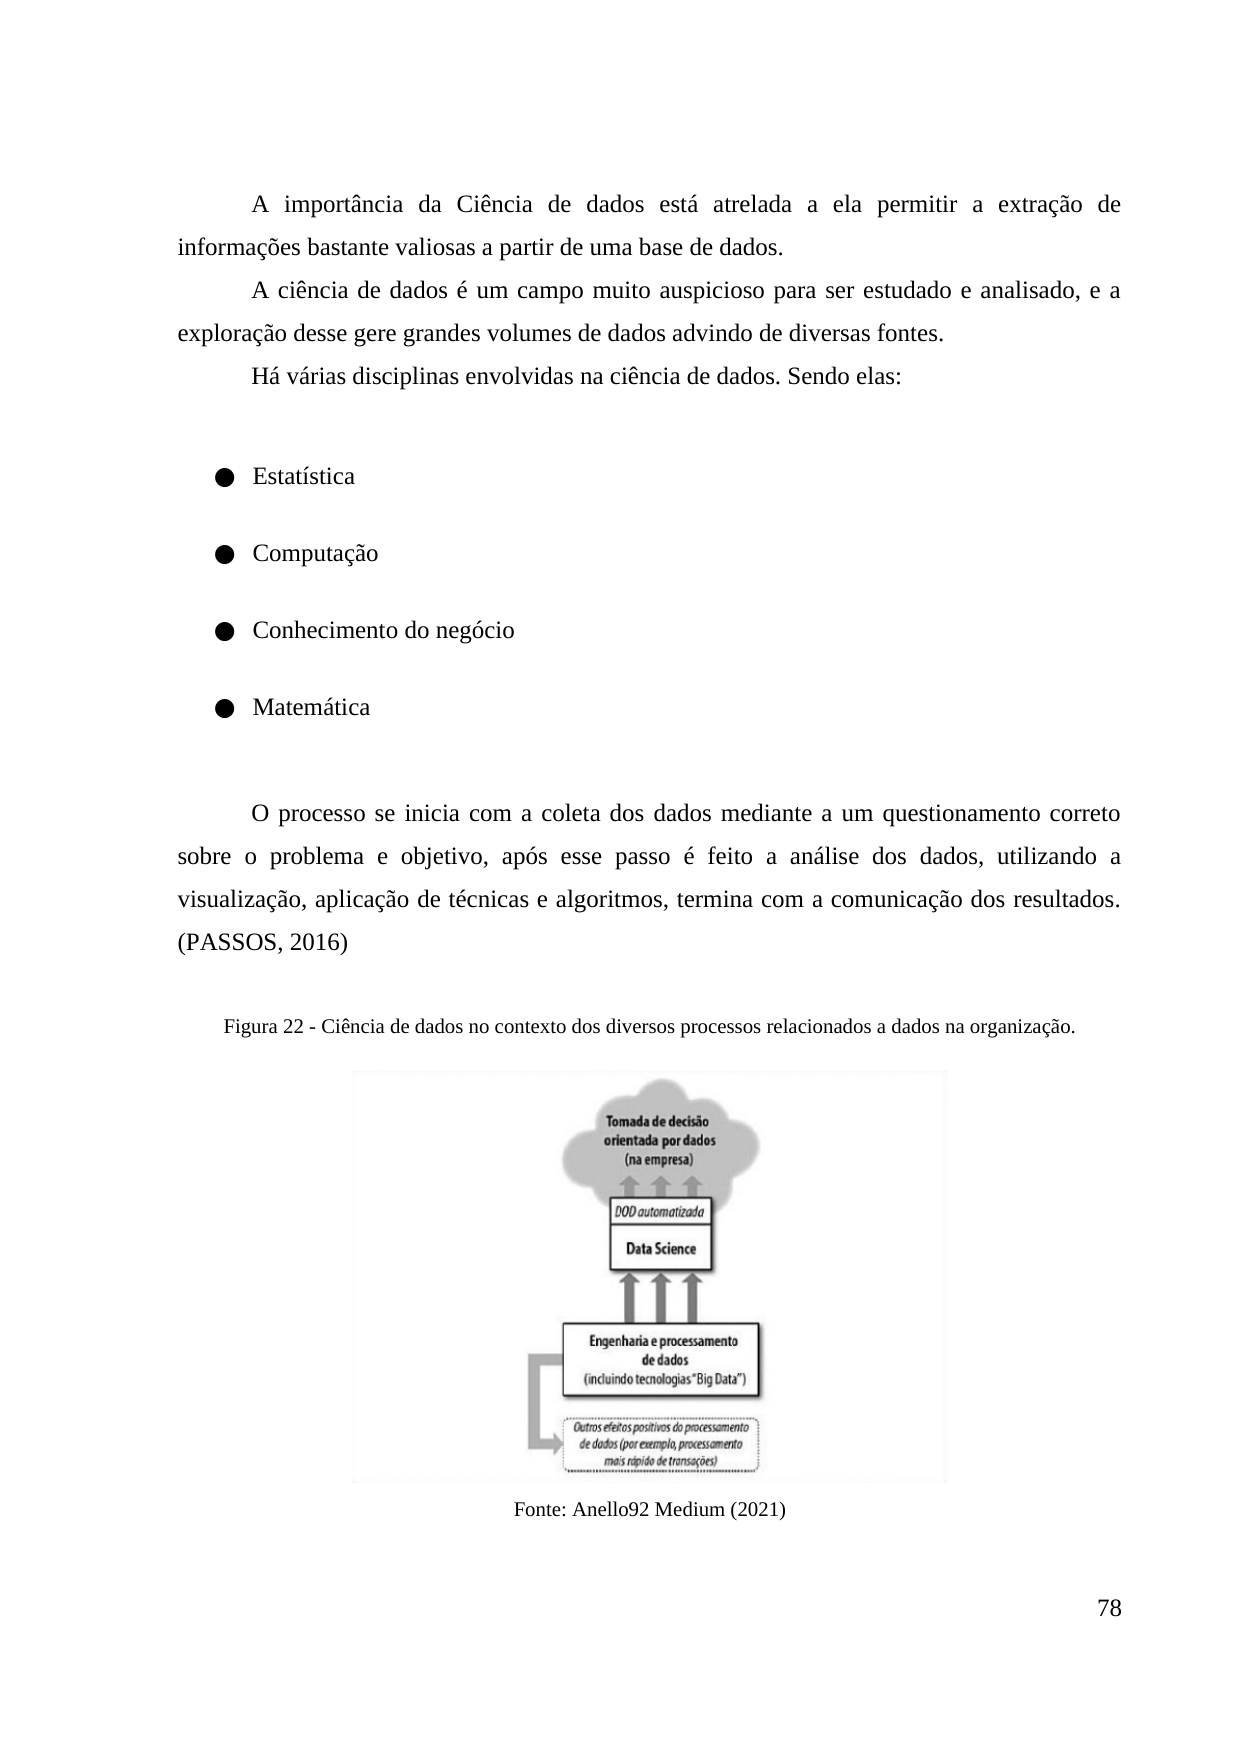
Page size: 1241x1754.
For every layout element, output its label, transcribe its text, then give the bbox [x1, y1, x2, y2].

text Há várias disciplinas envolvidas na ciência de dados. Sendo elas: [177, 361, 1122, 390]
list Computação [140, 524, 1122, 576]
list Estatística [140, 447, 1122, 499]
text A importância da Ciência de dados está atrelada a ela permitir a extração de informações bastante valiosas a partir de uma base de dados. [177, 189, 1122, 261]
text Fonte: Anello92 Medium (2021) [177, 1497, 1122, 1521]
text A ciência de dados é um campo muito auspicioso para ser estudado e analisado, e a exploração desse gere grandes volumes de dados advindo de diversas fontes. [177, 275, 1122, 347]
picture [351, 1070, 948, 1483]
list Matemática [140, 678, 1122, 729]
list Conhecimento do negócio [140, 601, 1122, 652]
text O processo se inicia com a coleta dos dados mediante a um questionamento correto sobre o problema e objetivo, após esse passo é feito a análise dos dados, utilizando a visualização, aplicação de técnicas e algoritmos, termina com a comunicação dos resultados. (PASSOS, 2016) [177, 798, 1122, 956]
text Figura 22 - Ciência de dados no contexto dos diversos processos relacionados a dados na organização. [177, 1014, 1122, 1038]
